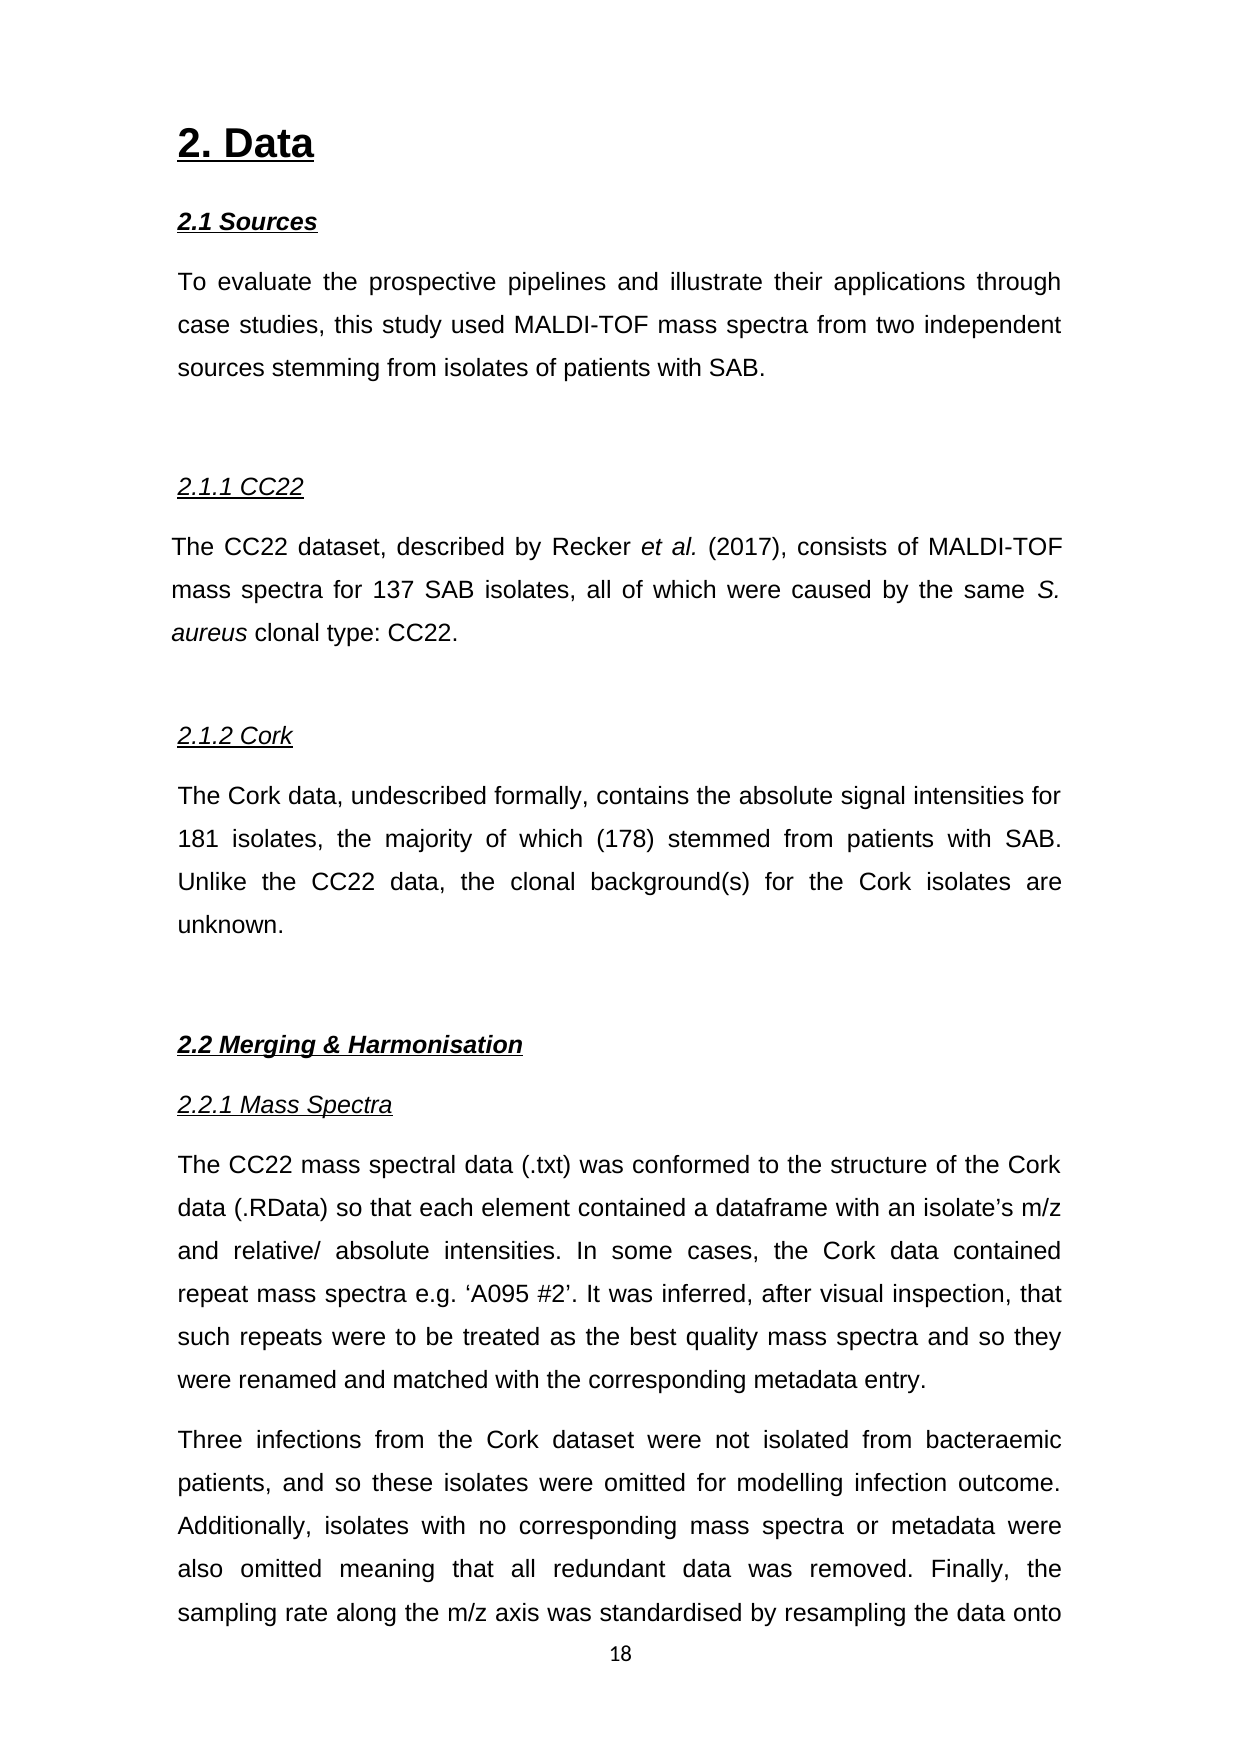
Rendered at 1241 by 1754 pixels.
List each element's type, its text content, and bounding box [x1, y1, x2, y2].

subtitle 2.1 Sources [177, 207, 1063, 235]
text The CC22 dataset, described by Recker et al. (2017), consists of MALDI-TOF mass spectra for 137 SAB isolates, all of which were caused by the same S. aureus clonal type: CC22. [171, 532, 1063, 647]
subtitle 2.2 Merging & Harmonisation [177, 1030, 1063, 1059]
text The CC22 mass spectral data (.txt) was conformed to the structure of the Cork data (.RData) so that each element contained a dataframe with an isolate’s m/z and relative/ absolute intensities. In some cases, the Cork data contained repeat mass spectra e.g. ‘A095 #2’. It was inferred, after visual inspection, that such repeats were to be treated as the best quality mass spectra and so they were renamed and matched with the corresponding metadata entry. [177, 1149, 1063, 1394]
text To evaluate the prospective pipelines and illustrate their applications through case studies, this study used MALDI-TOF mass spectra from two independent sources stemming from isolates of patients with SAB. [177, 266, 1063, 381]
text The Cork data, undescribed formally, contains the absolute signal intensities for 181 isolates, the majority of which (178) stemmed from patients with SAB. Unlike the CC22 data, the clonal background(s) for the Cork isolates are unknown. [177, 781, 1063, 939]
subtitle 2.2.1 Mass Spectra [177, 1090, 1063, 1118]
subtitle 2.1.1 CC22 [177, 472, 1063, 501]
subtitle 2.1.2 Cork [177, 721, 1063, 750]
subtitle 2. Data [177, 118, 1063, 166]
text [177, 1425, 1063, 1626]
